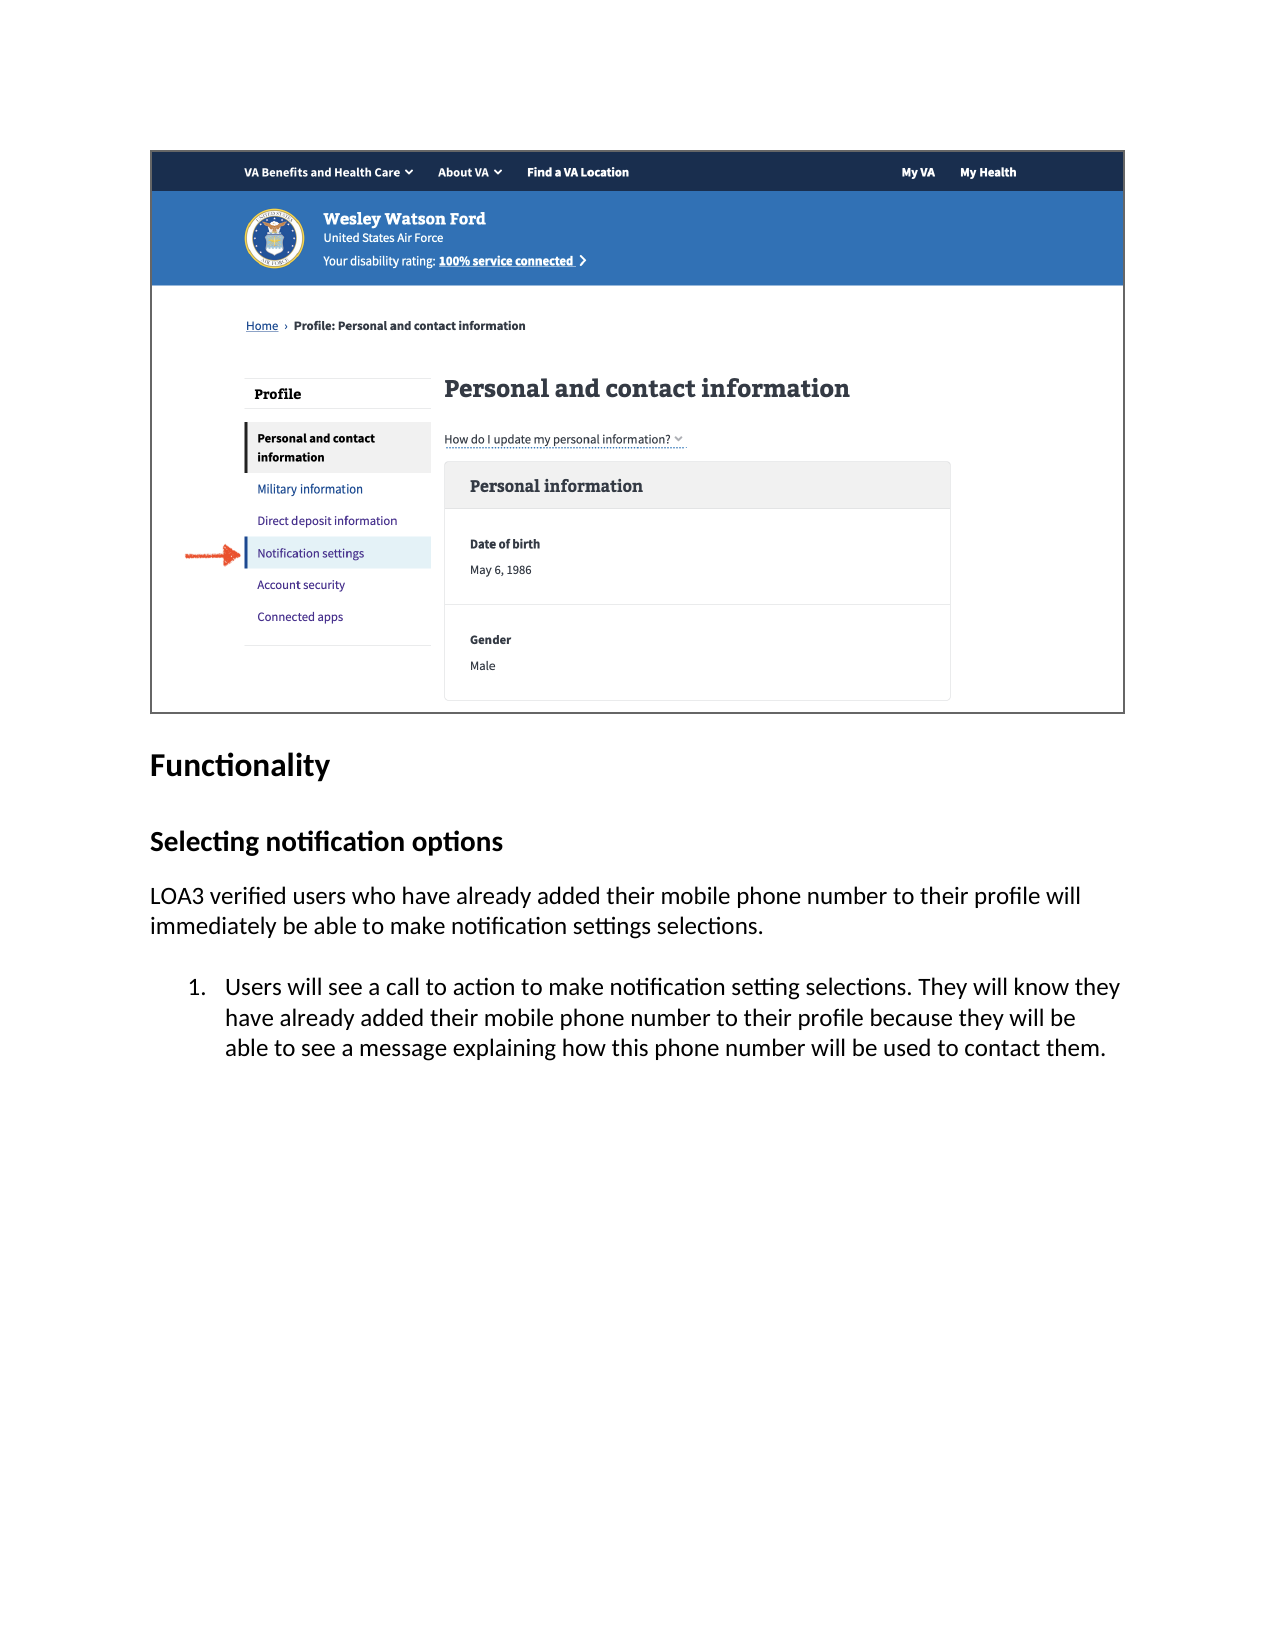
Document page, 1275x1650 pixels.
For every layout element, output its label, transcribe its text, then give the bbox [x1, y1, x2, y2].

subtitle Functionality [150, 744, 1125, 784]
text LOA3 verified users who have already added their mobile phone number to their profile will immediately be able to make notification settings selections. [150, 880, 1125, 941]
list Users will see a call to action to make notification setting selections. They will know they have already added their mobile phone number to their profile because they will be able to see a message explaining how this phone number will be used to contact them. [187, 971, 1125, 1063]
picture [152, 152, 1123, 712]
text Selecting notification options [150, 823, 1125, 859]
